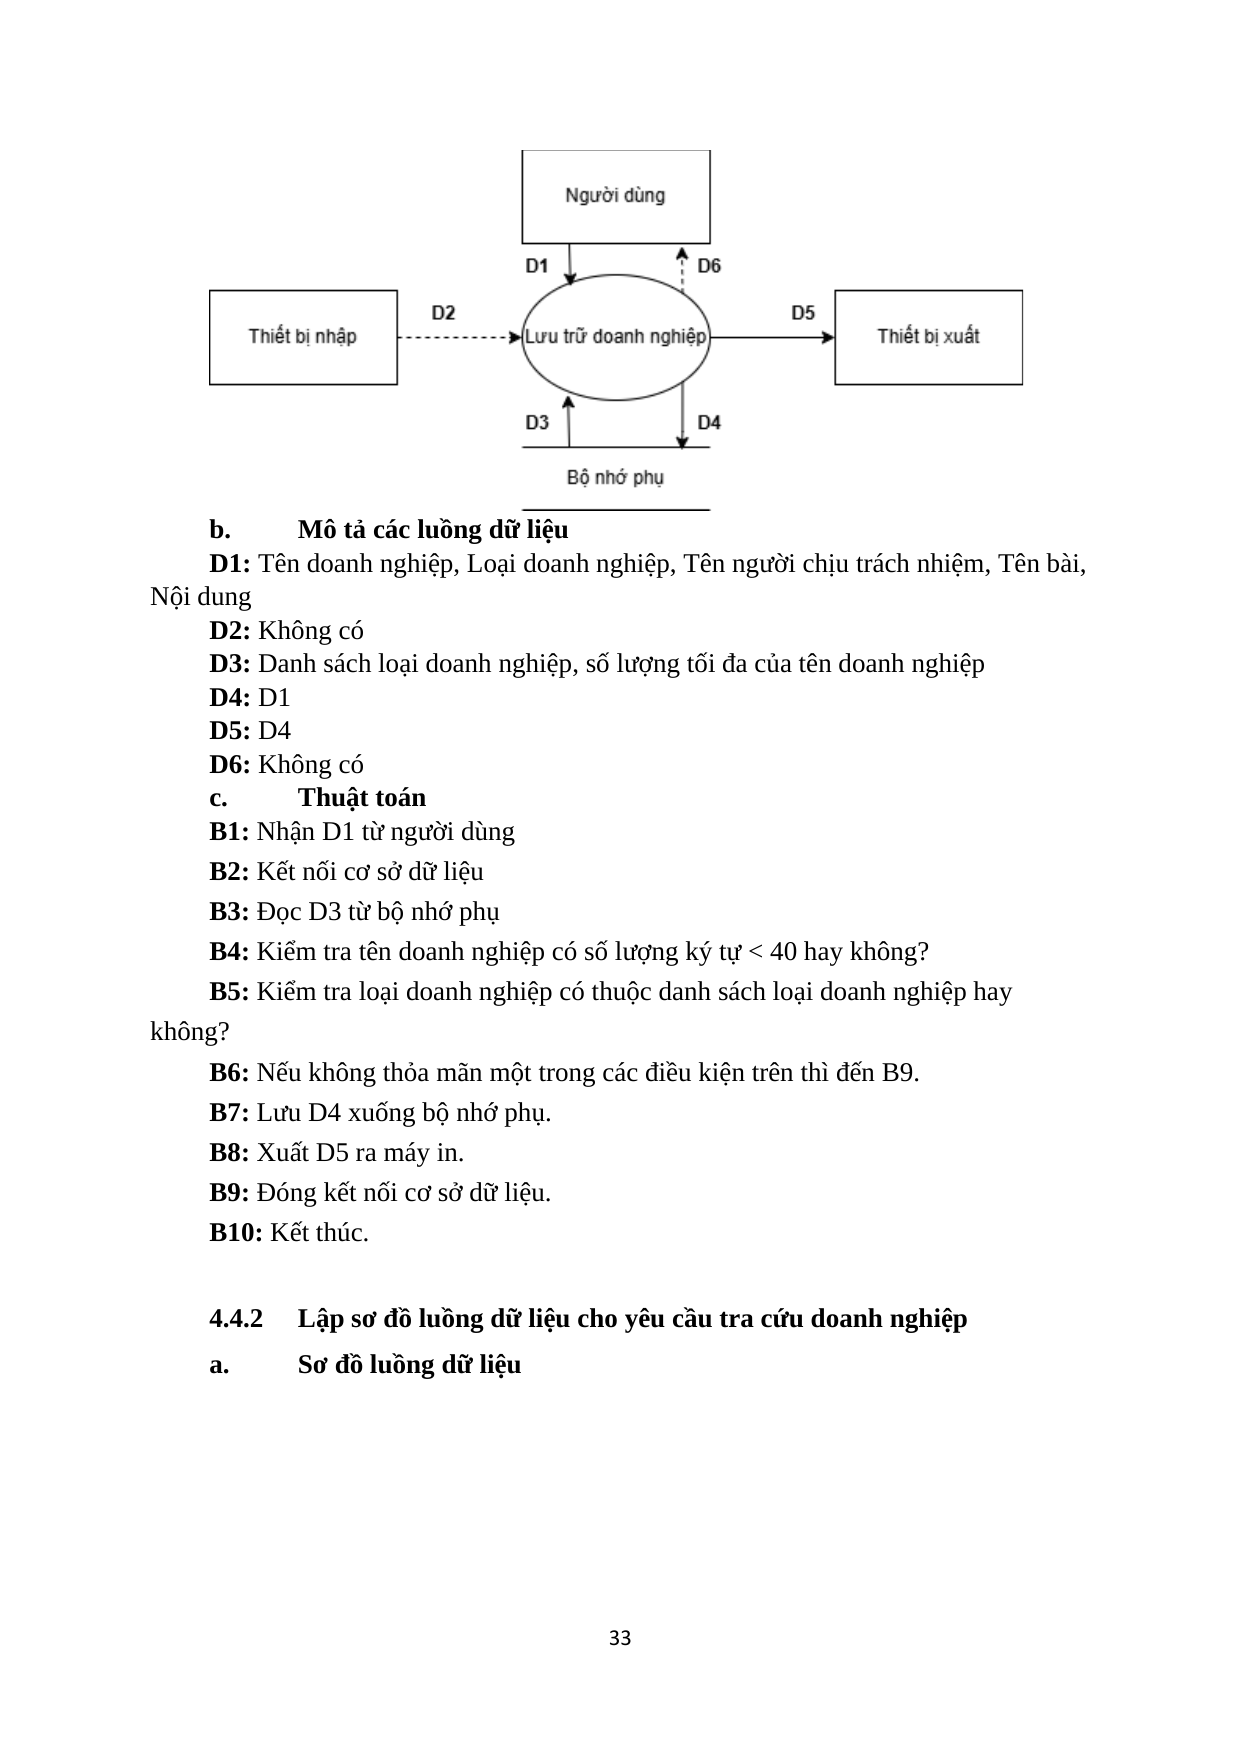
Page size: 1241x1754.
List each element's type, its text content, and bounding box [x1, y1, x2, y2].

text B10: Kết thúc. [150, 1216, 1090, 1247]
text D6: Không có [150, 748, 1090, 779]
text D4: D1 [150, 681, 1090, 712]
text B3: Đọc D3 từ bộ nhớ phụ [150, 895, 1090, 926]
text B5: Kiểm tra loại doanh nghiệp có thuộc danh sách loại doanh nghiệp hay không? [150, 975, 1090, 1047]
picture [209, 150, 1024, 511]
text B6: Nếu không thỏa mãn một trong các điều kiện trên thì đến B9. [150, 1056, 1090, 1087]
text B1: Nhận D1 từ người dùng [150, 815, 1090, 846]
list Mô tả các luồng dữ liệu [150, 513, 1090, 544]
text D1: Tên doanh nghiệp, Loại doanh nghiệp, Tên người chịu trách nhiệm, Tên bài, Nội dung [150, 547, 1090, 611]
list Sơ đồ luồng dữ liệu [150, 1348, 1090, 1379]
text B2: Kết nối cơ sở dữ liệu [150, 855, 1090, 886]
text B9: Đóng kết nối cơ sở dữ liệu. [150, 1176, 1090, 1207]
text D5: D4 [150, 714, 1090, 746]
text B7: Lưu D4 xuống bộ nhớ phụ. [150, 1096, 1090, 1127]
text D3: Danh sách loại doanh nghiệp, số lượng tối đa của tên doanh nghiệp [150, 647, 1090, 678]
text D2: Không có [150, 614, 1090, 645]
list Thuật toán [150, 781, 1090, 813]
text B8: Xuất D5 ra máy in. [150, 1136, 1090, 1167]
text B4: Kiểm tra tên doanh nghiệp có số lượng ký tự < 40 hay không? [150, 935, 1090, 966]
subtitle Lập sơ đồ luồng dữ liệu cho yêu cầu tra cứu doanh nghiệp [150, 1302, 1090, 1333]
